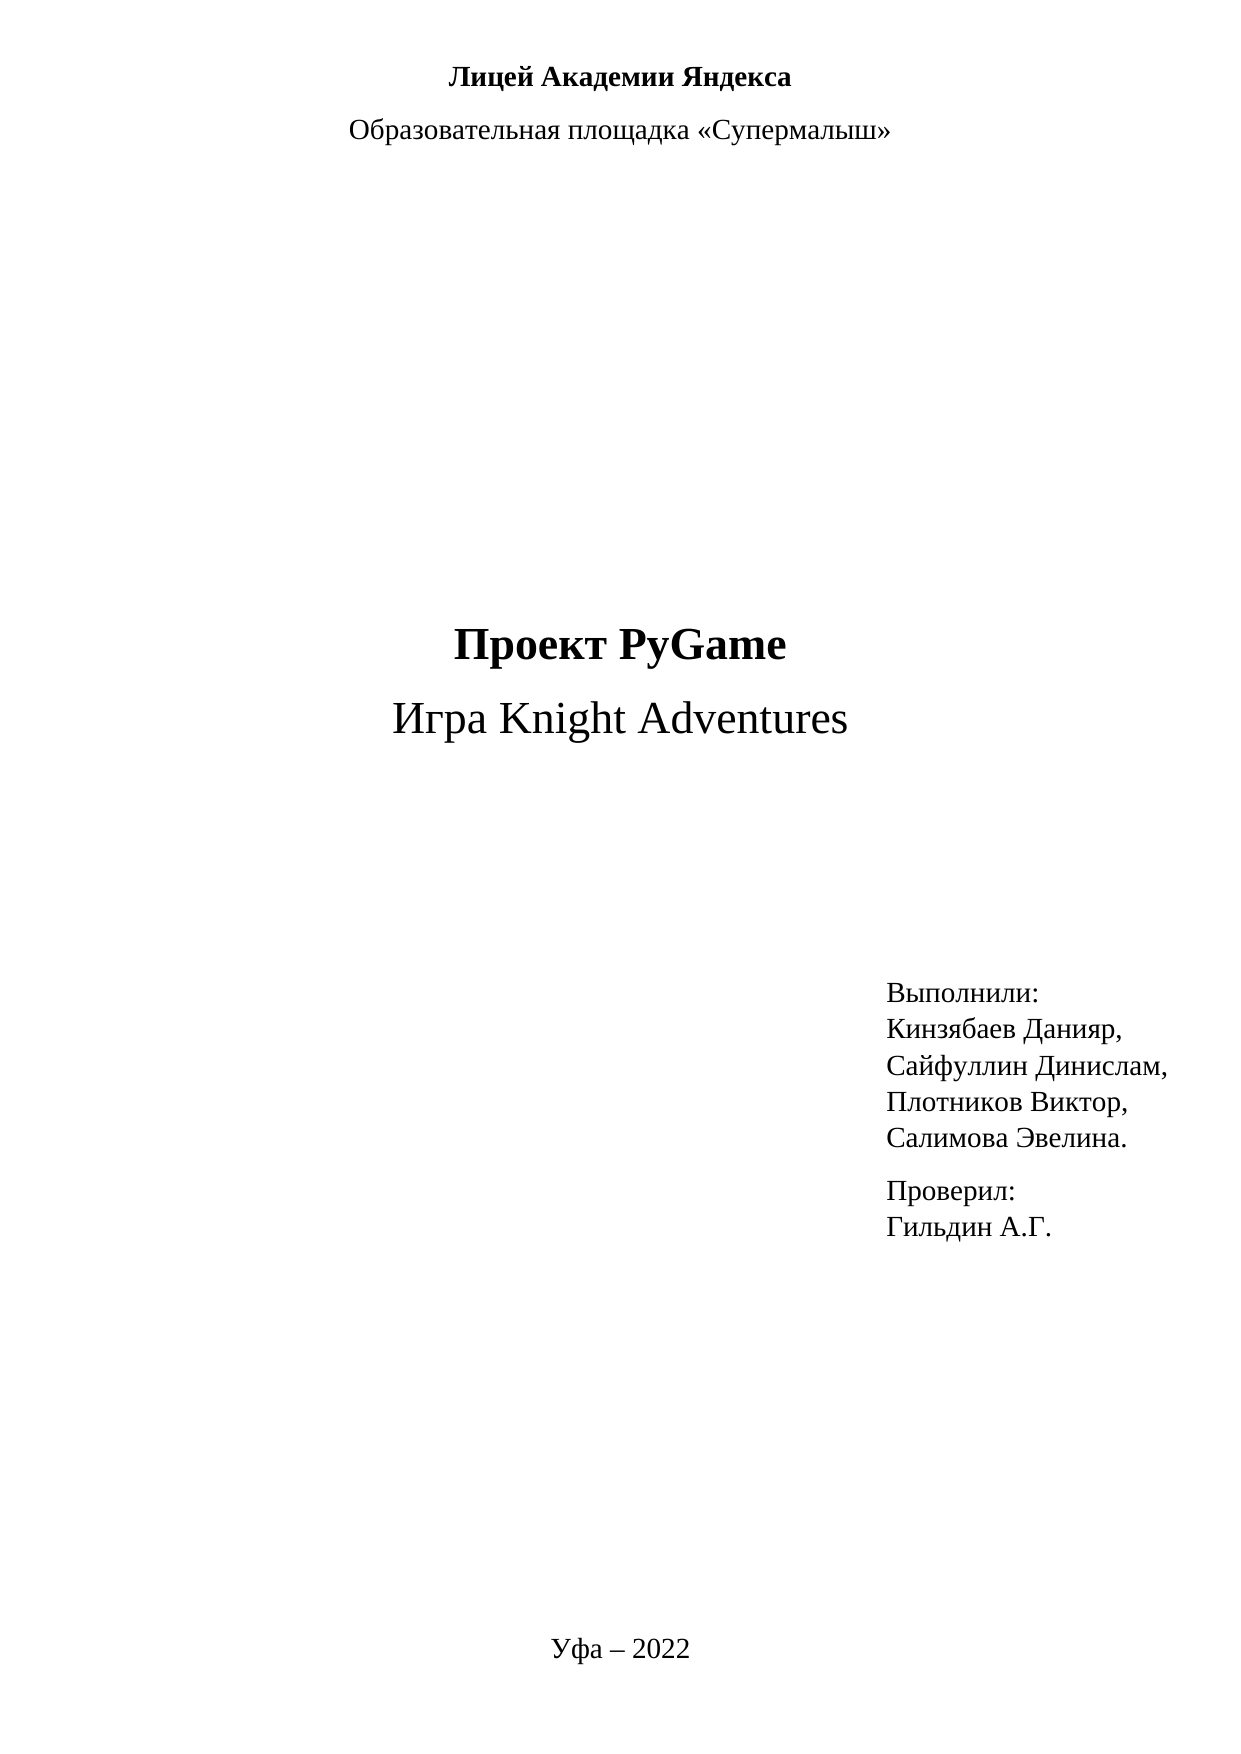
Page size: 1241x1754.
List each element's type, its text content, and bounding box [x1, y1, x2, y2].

text Игра Knight Adventures [59, 691, 1181, 743]
text Уфа – 2022 [59, 1631, 1181, 1665]
text Проект PyGame [59, 617, 1181, 670]
text Проверил: Гильдин А.Г. [886, 1173, 1181, 1242]
text Лицей Академии Яндекса [59, 59, 1181, 93]
text Выполнили: Кинзябаев Данияр, Сайфуллин Динислам, Плотников Виктор, Салимова Эвелина. [886, 975, 1181, 1153]
text Образовательная площадка «Супермалыш» [59, 112, 1181, 176]
